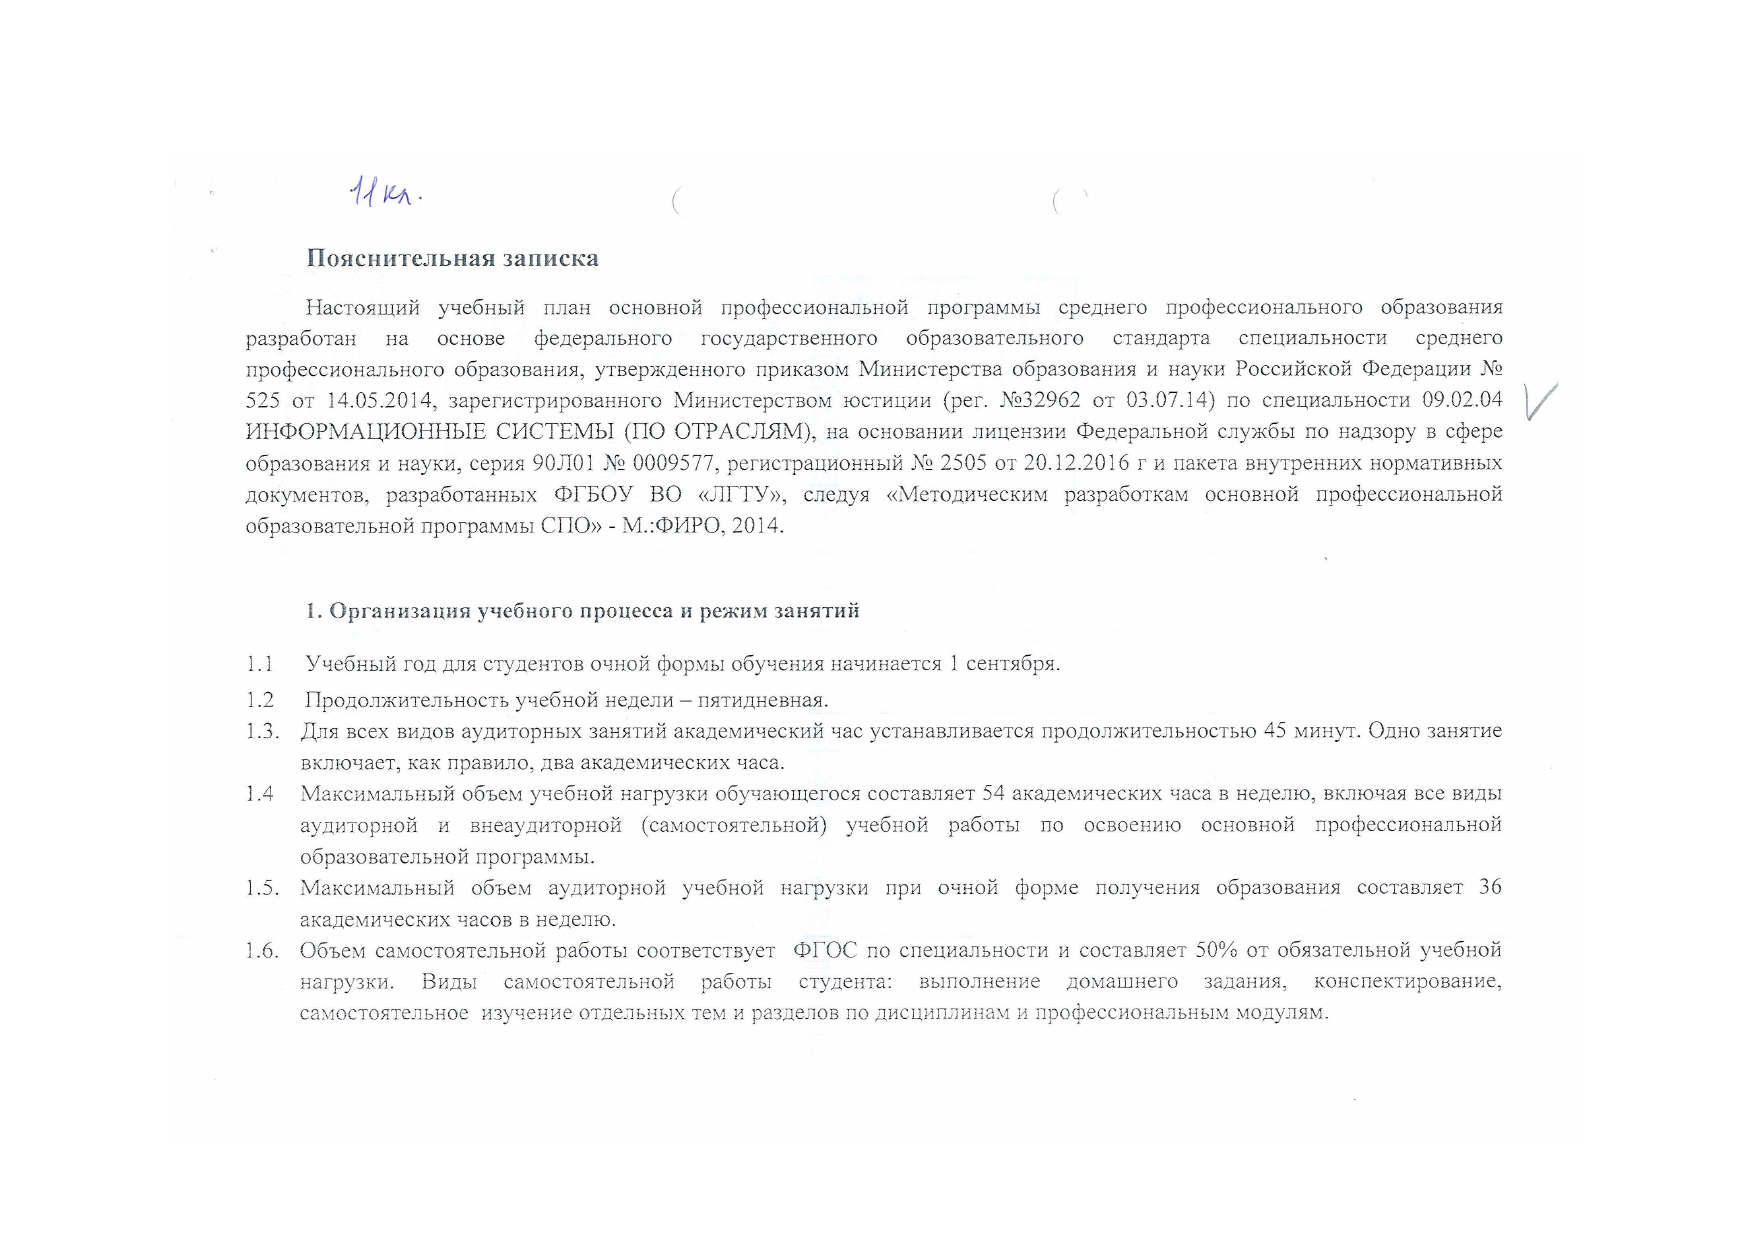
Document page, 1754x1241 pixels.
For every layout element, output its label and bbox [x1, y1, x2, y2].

picture [171, 153, 1583, 1141]
